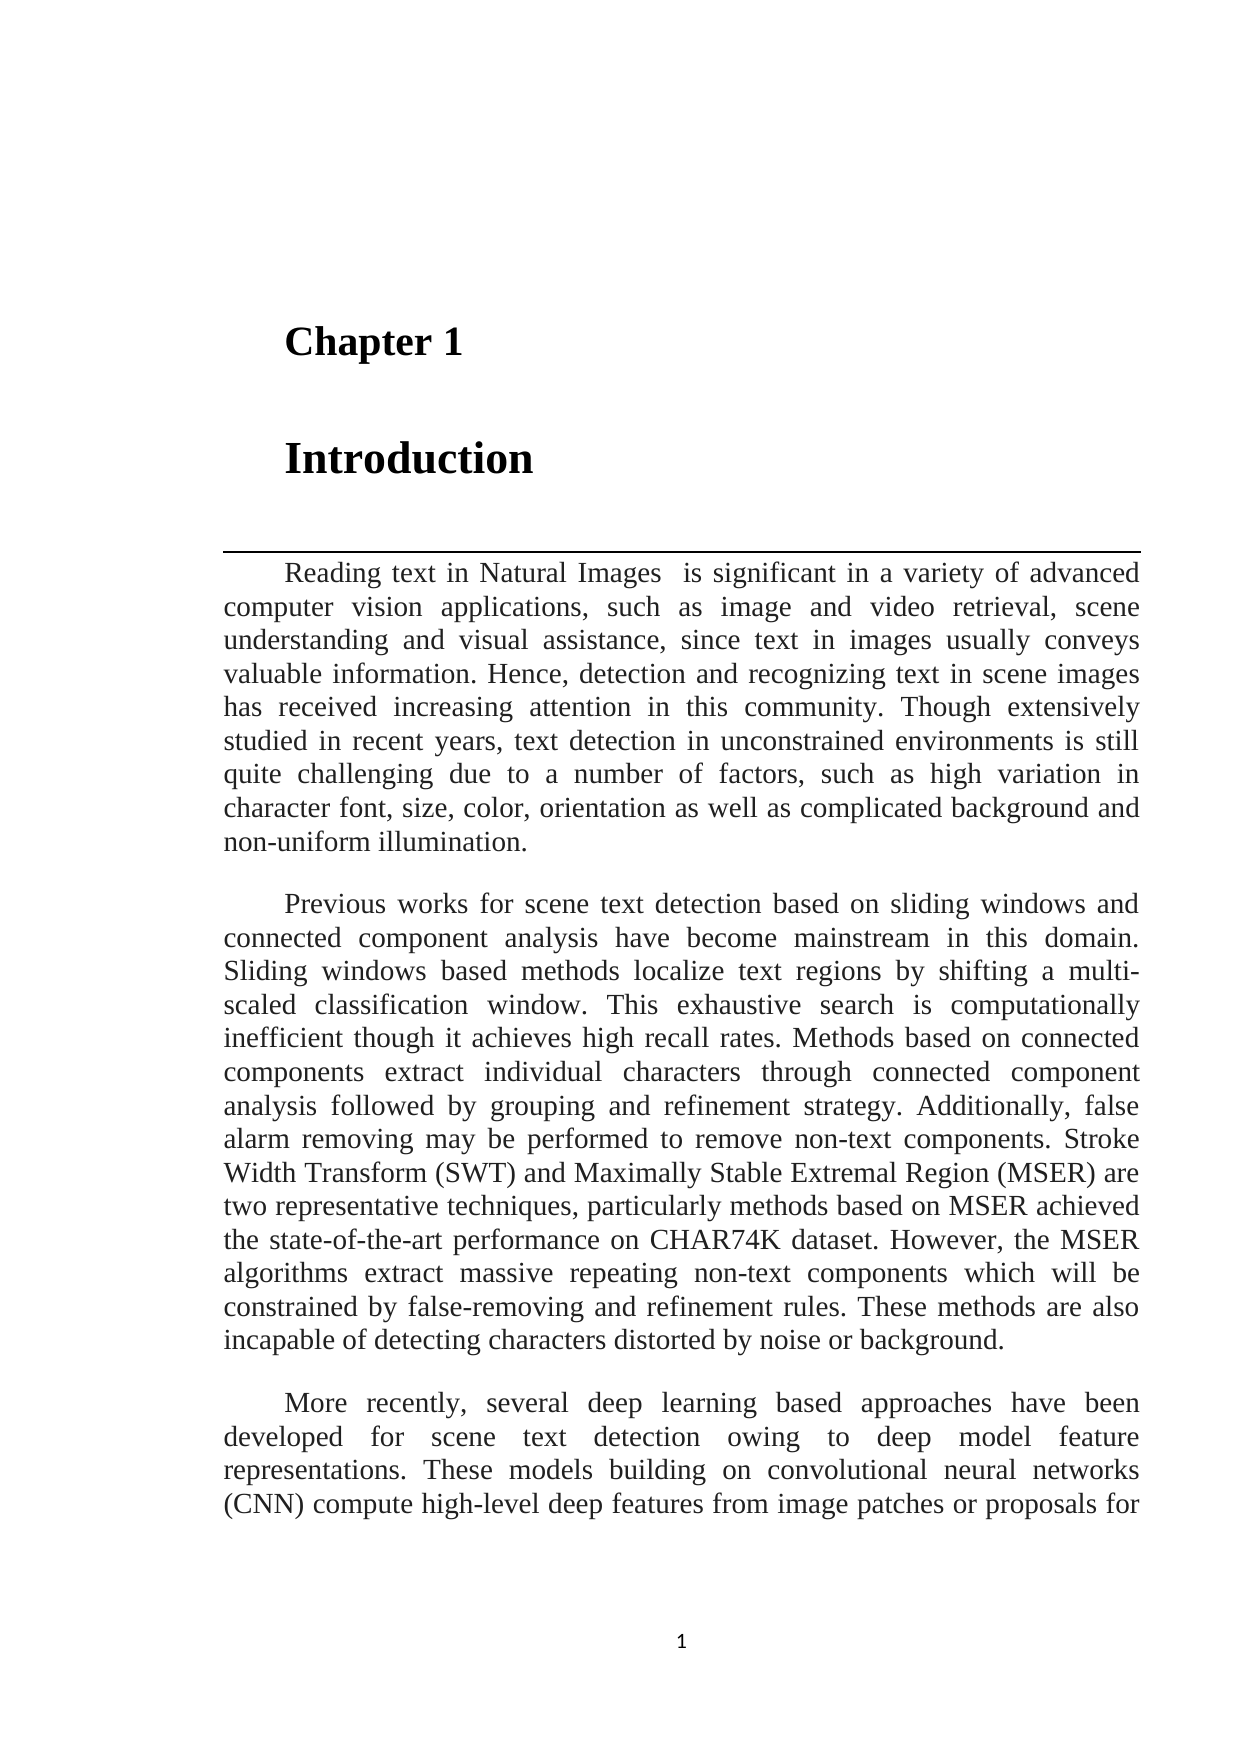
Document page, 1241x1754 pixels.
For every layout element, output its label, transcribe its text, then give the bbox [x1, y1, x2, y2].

text Introduction [223, 431, 1078, 483]
text Chapter 1 [223, 317, 1078, 365]
text Previous works for scene text detection based on sliding windows and connected component analysis have become mainstream in this domain. Sliding windows based methods localize text regions by shifting a multi-scaled classification window. This exhaustive search is computationally inefficient though it achieves high recall rates. Methods based on connected components extract individual characters through connected component analysis followed by grouping and refinement strategy. Additionally, false alarm removing may be performed to remove non-text components. Stroke Width Transform (SWT) and Maximally Stable Extremal Region (MSER) are two representative techniques, particularly methods based on MSER achieved the state-of-the-art performance on CHAR74K dataset. However, the MSER algorithms extract massive repeating non-text components which will be constrained by false-removing and refinement rules. These methods are also incapable of detecting characters distorted by noise or background. [223, 882, 1141, 1356]
text Reading text in Natural Images is significant in a variety of advanced computer vision applications, such as image and video retrieval, scene understanding and visual assistance, since text in images usually conveys valuable information. Hence, detection and recognizing text in scene images has received increasing attention in this community. Though extensively studied in recent years, text detection in unconstrained environments is still quite challenging due to a number of factors, such as high variation in character font, size, color, orientation as well as complicated background and non-uniform illumination. [223, 553, 1141, 857]
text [223, 1381, 1141, 1519]
